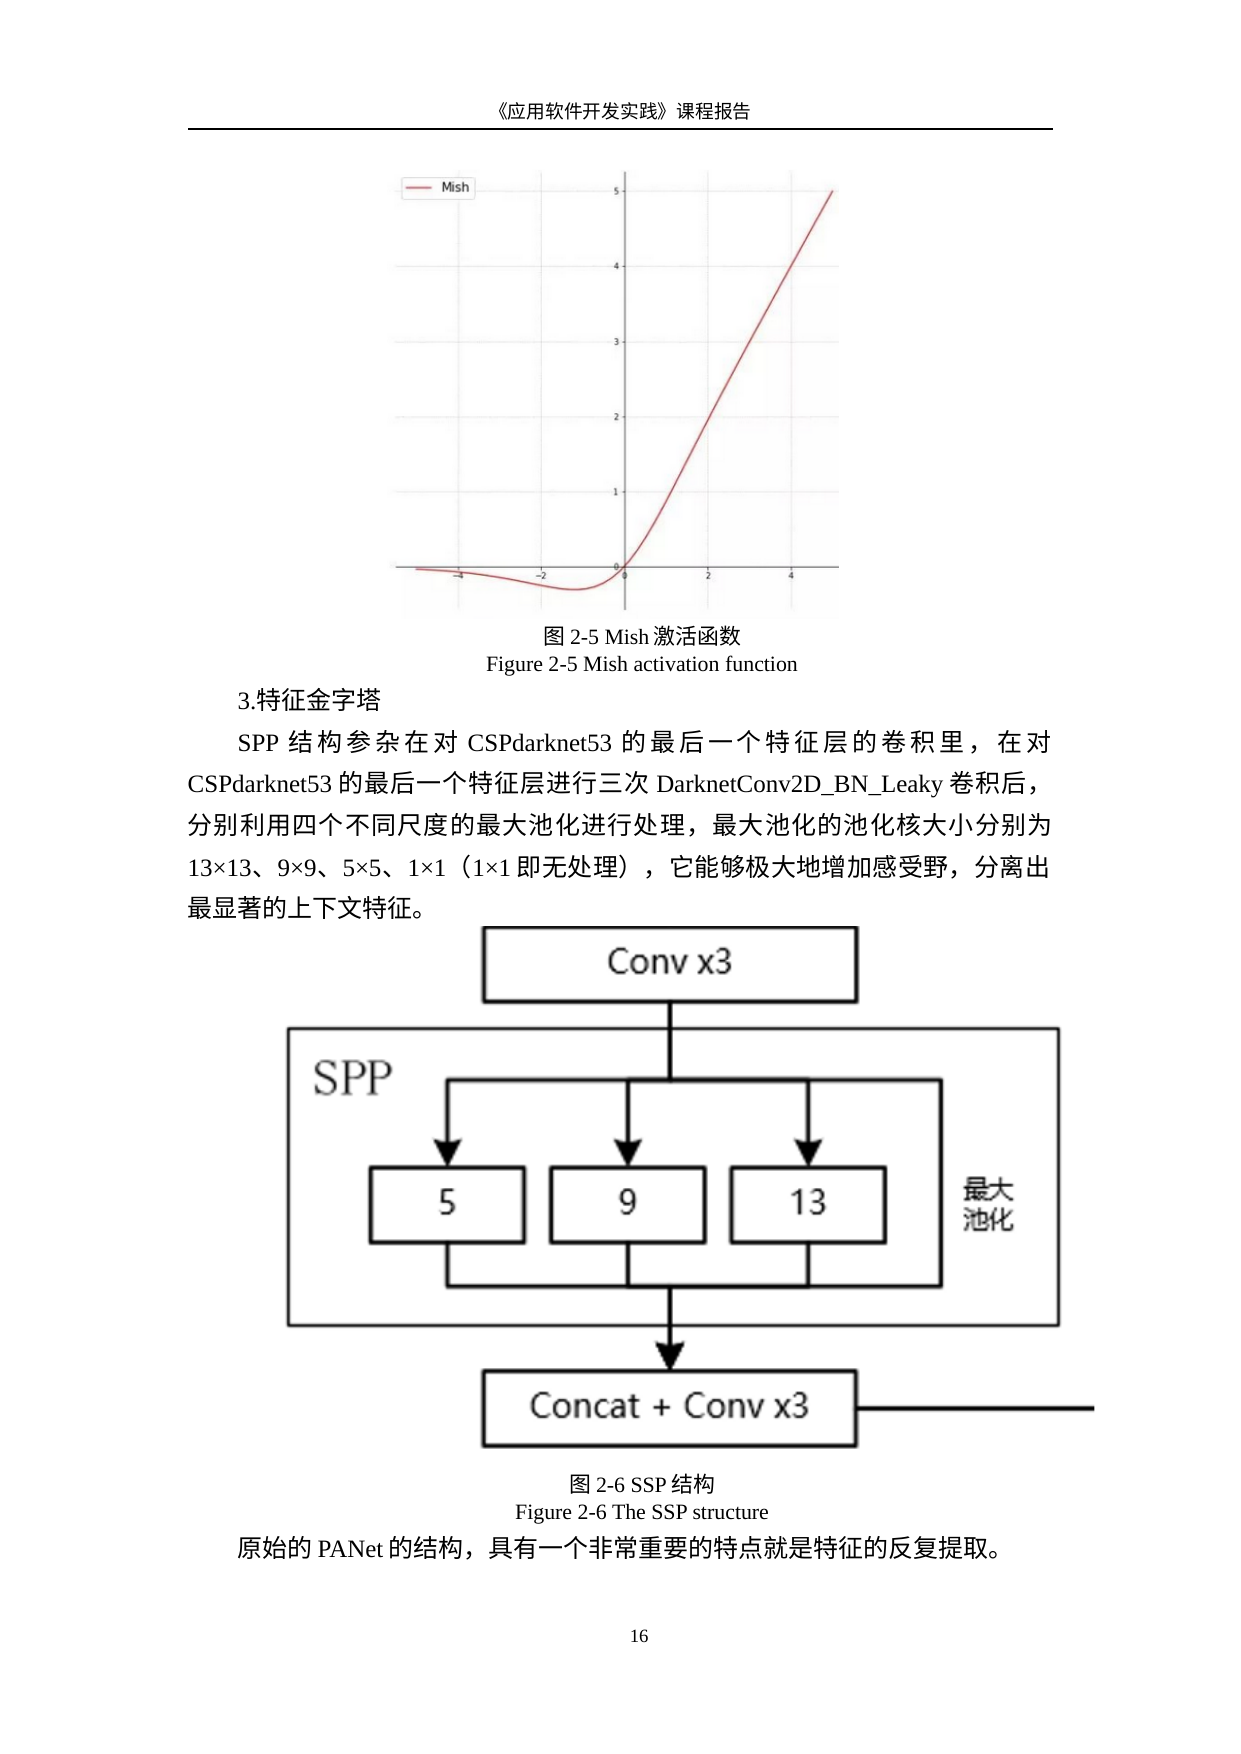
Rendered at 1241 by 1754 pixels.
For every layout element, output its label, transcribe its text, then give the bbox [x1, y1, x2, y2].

picture [229, 926, 1095, 1468]
text Figure 2-5 Mish activation function [187, 651, 1053, 676]
text 3.特征金字塔 [187, 676, 1053, 718]
text 原始的PANet的结构，具有一个非常重要的特点就是特征的反复提取。 [187, 1524, 1053, 1566]
picture [377, 150, 905, 619]
text Figure 2-6 The SSP structure [187, 1499, 1053, 1524]
text SPP结构参杂在对CSPdarknet53的最后一个特征层的卷积里，在对CSPdarknet53的最后一个特征层进行三次DarknetConv2D_BN_Leaky卷积后，分别利用四个不同尺度的最大池化进行处理，最大池化的池化核大小分别为13×13、9×9、5×5、1×1（1×1即无处理），它能够极大地增加感受野，分离出最显著的上下文特征。 [187, 718, 1053, 926]
text 图 2-6 SSP结构 [187, 1467, 1053, 1499]
text 图 2-5 Mish激活函数 [187, 619, 1053, 651]
